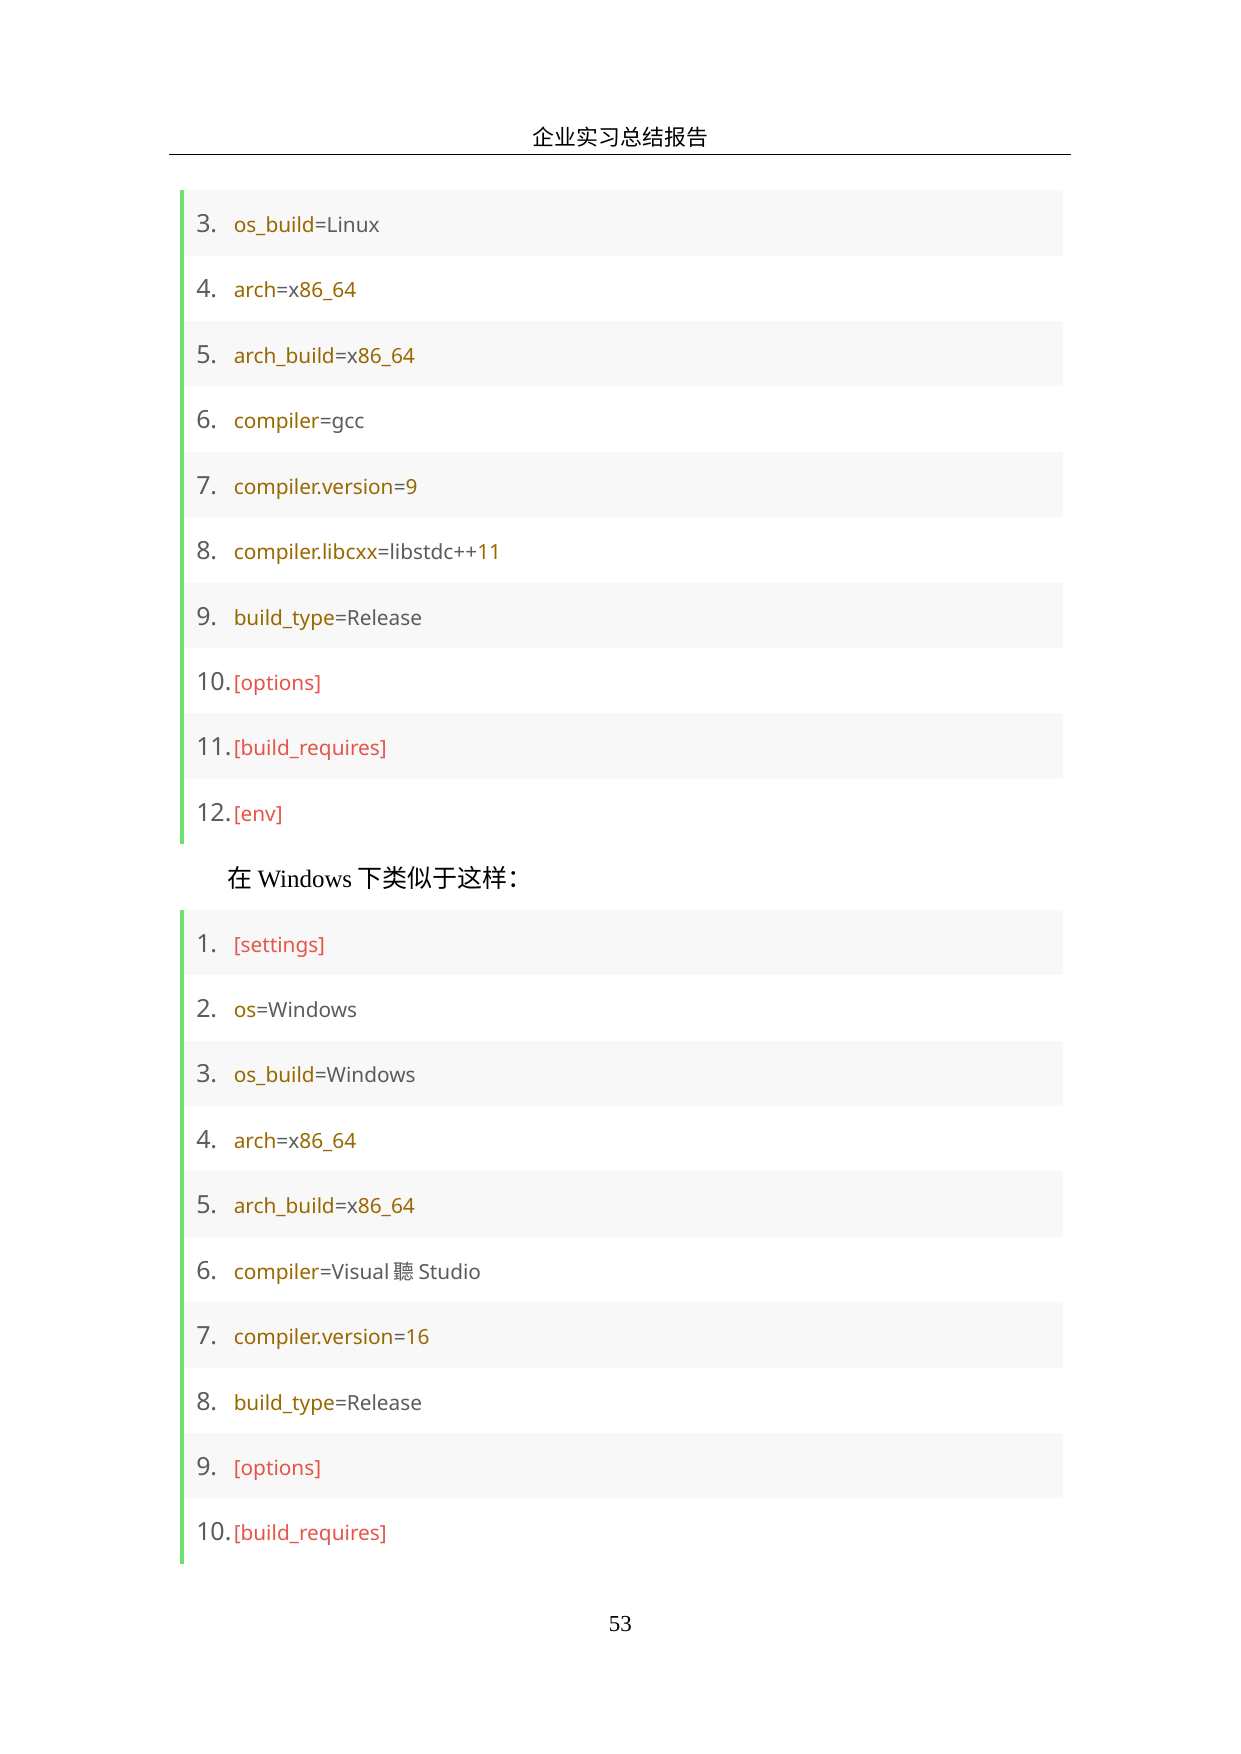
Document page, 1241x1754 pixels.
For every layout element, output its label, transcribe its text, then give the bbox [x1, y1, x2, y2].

list arch_build=x86_64 [184, 1171, 1063, 1237]
list os_build=Windows [184, 1041, 1063, 1106]
list [options] [184, 1433, 1063, 1498]
list [settings] [184, 910, 1063, 975]
list arch_build=x86_64 [184, 321, 1063, 386]
list os_build=Linux [184, 190, 1063, 256]
list arch=x86_64 [184, 256, 1063, 321]
list [env] [184, 779, 1063, 844]
list [build_requires] [184, 713, 1063, 779]
text 在Windows下类似于这样： [177, 844, 1063, 910]
list [build_requires] [184, 1498, 1063, 1564]
list [options] [184, 648, 1063, 713]
list compiler.version=9 [184, 452, 1063, 517]
list build_type=Release [184, 583, 1063, 648]
list compiler.libcxx=libstdc++11 [184, 517, 1063, 583]
list compiler=gcc [184, 386, 1063, 452]
list os=Windows [184, 975, 1063, 1041]
list compiler.version=16 [184, 1302, 1063, 1368]
list build_type=Release [184, 1368, 1063, 1433]
list compiler=Visual聽Studio [184, 1237, 1063, 1302]
list arch=x86_64 [184, 1106, 1063, 1171]
